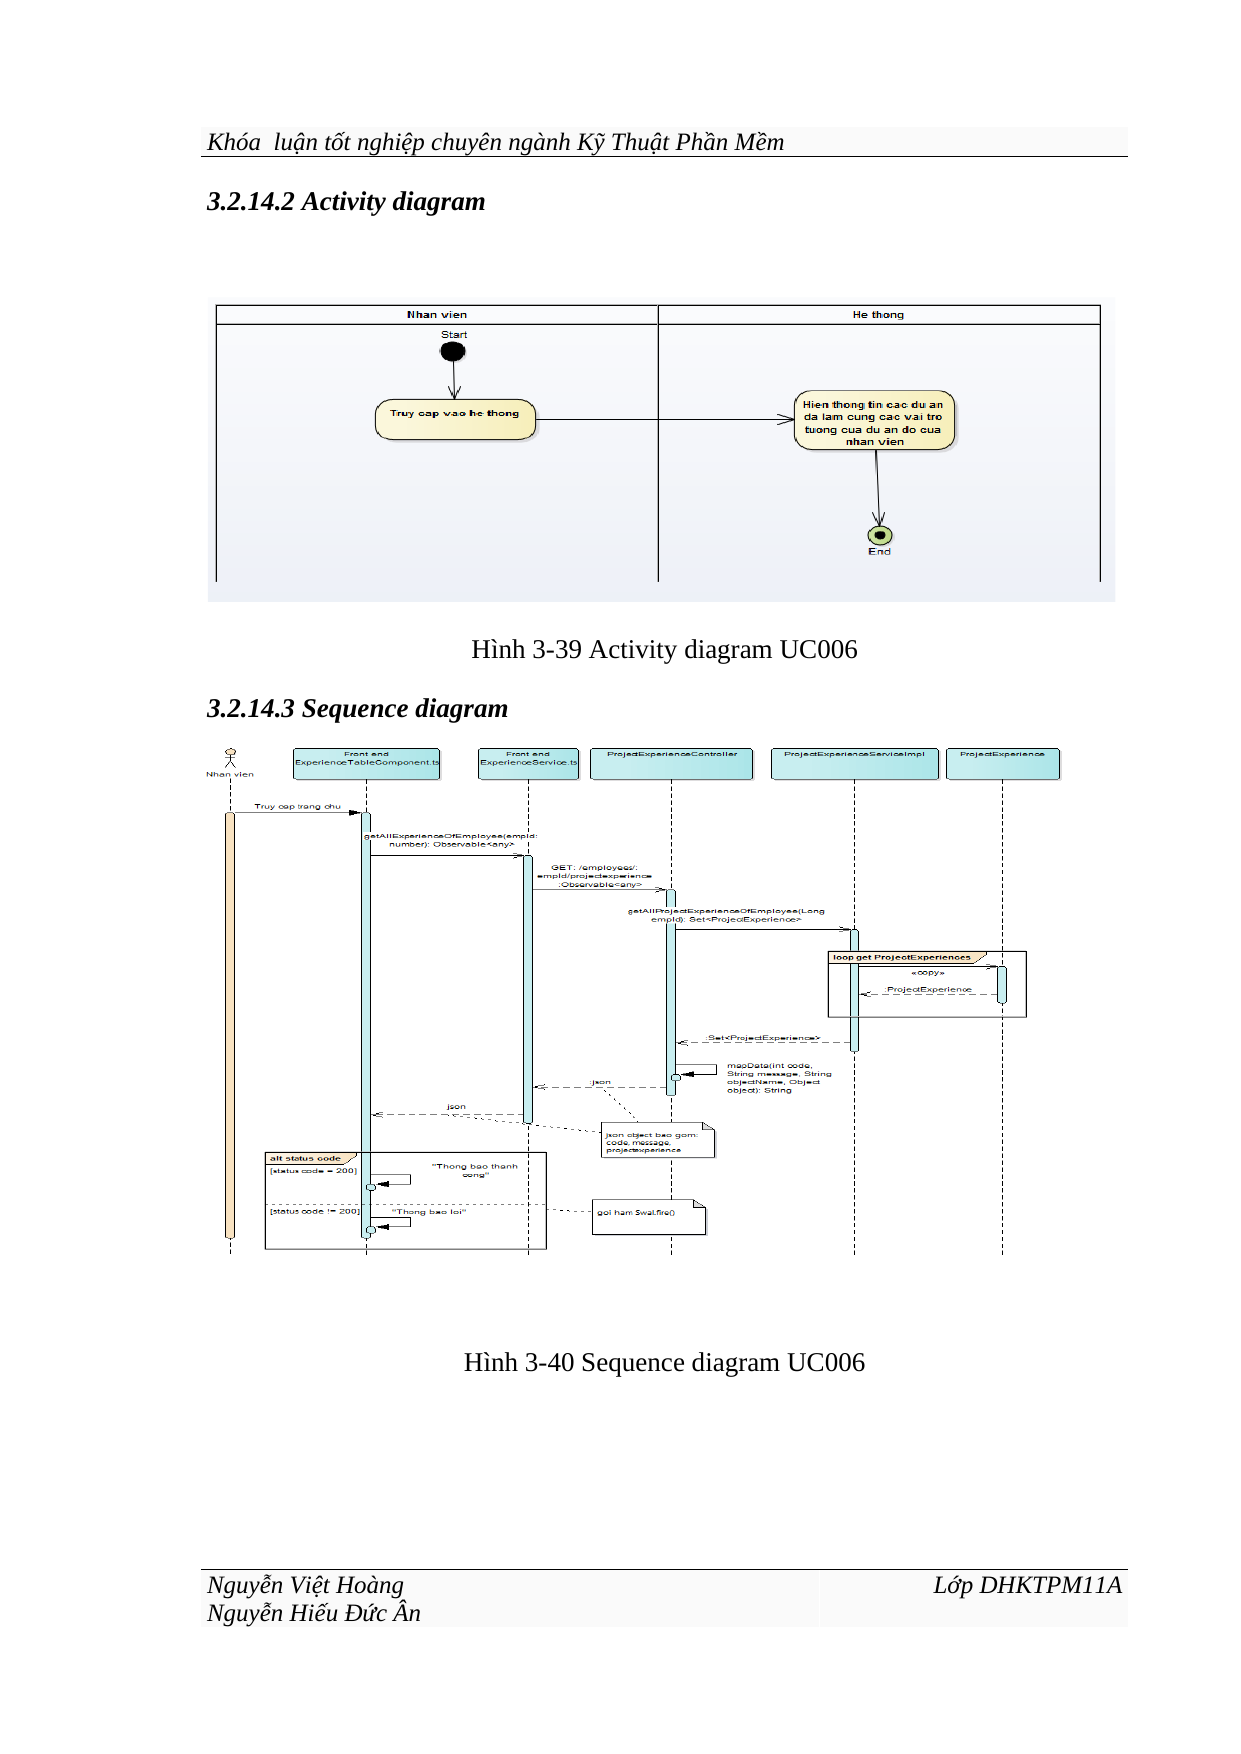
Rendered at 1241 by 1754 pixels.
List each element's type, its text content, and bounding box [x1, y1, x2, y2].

text Hình 3-29 Sequence diagram UC006 [207, 1346, 1122, 1377]
picture [187, 745, 1075, 1256]
subtitle Sequence diagram [207, 692, 1122, 723]
subtitle Activity diagram [207, 185, 1122, 216]
picture [207, 297, 1116, 602]
